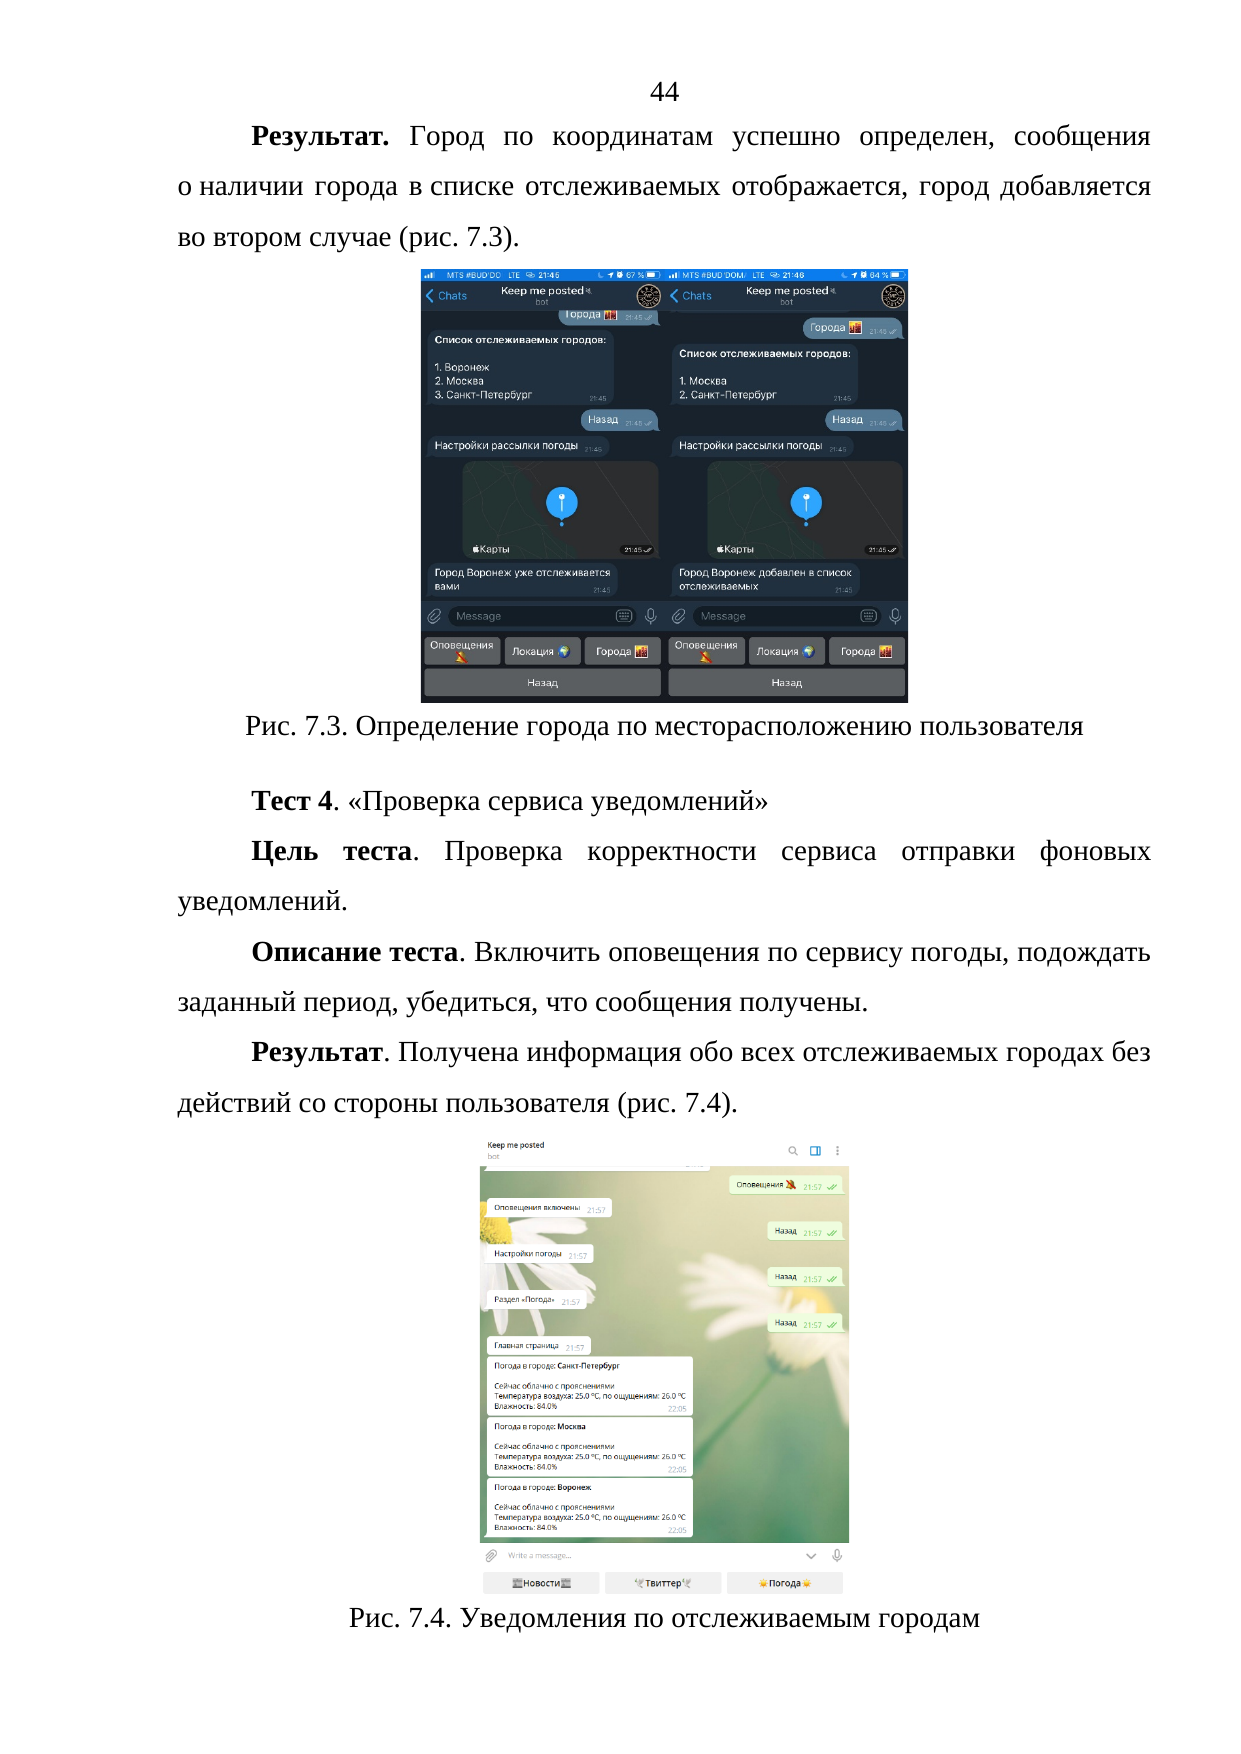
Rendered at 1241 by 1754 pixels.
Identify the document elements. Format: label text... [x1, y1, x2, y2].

picture [420, 269, 909, 703]
text Рис. 7.4. Уведомления по отслеживаемым городам [177, 1600, 1152, 1634]
text Результат. Город по координатам успешно определен, сообщения о наличии города в списке отслеживаемых отображается, город добавляется во втором случае (рис. 7.3). [177, 118, 1152, 252]
text Результат. Получена информация обо всех отслеживаемых городах без действий со стороны пользователя (рис. 7.4). [177, 1034, 1152, 1118]
text Рис. 7.3. Определение города по месторасположению пользователя [177, 708, 1152, 741]
picture [479, 1135, 850, 1596]
text Тест 4. «Проверка сервиса уведомлений» [177, 783, 1152, 816]
text Цель теста. Проверка корректности сервиса отправки фоновых уведомлений. [177, 833, 1152, 917]
text Описание теста. Включить оповещения по сервису погоды, подождать заданный период, убедиться, что сообщения получены. [177, 934, 1152, 1018]
